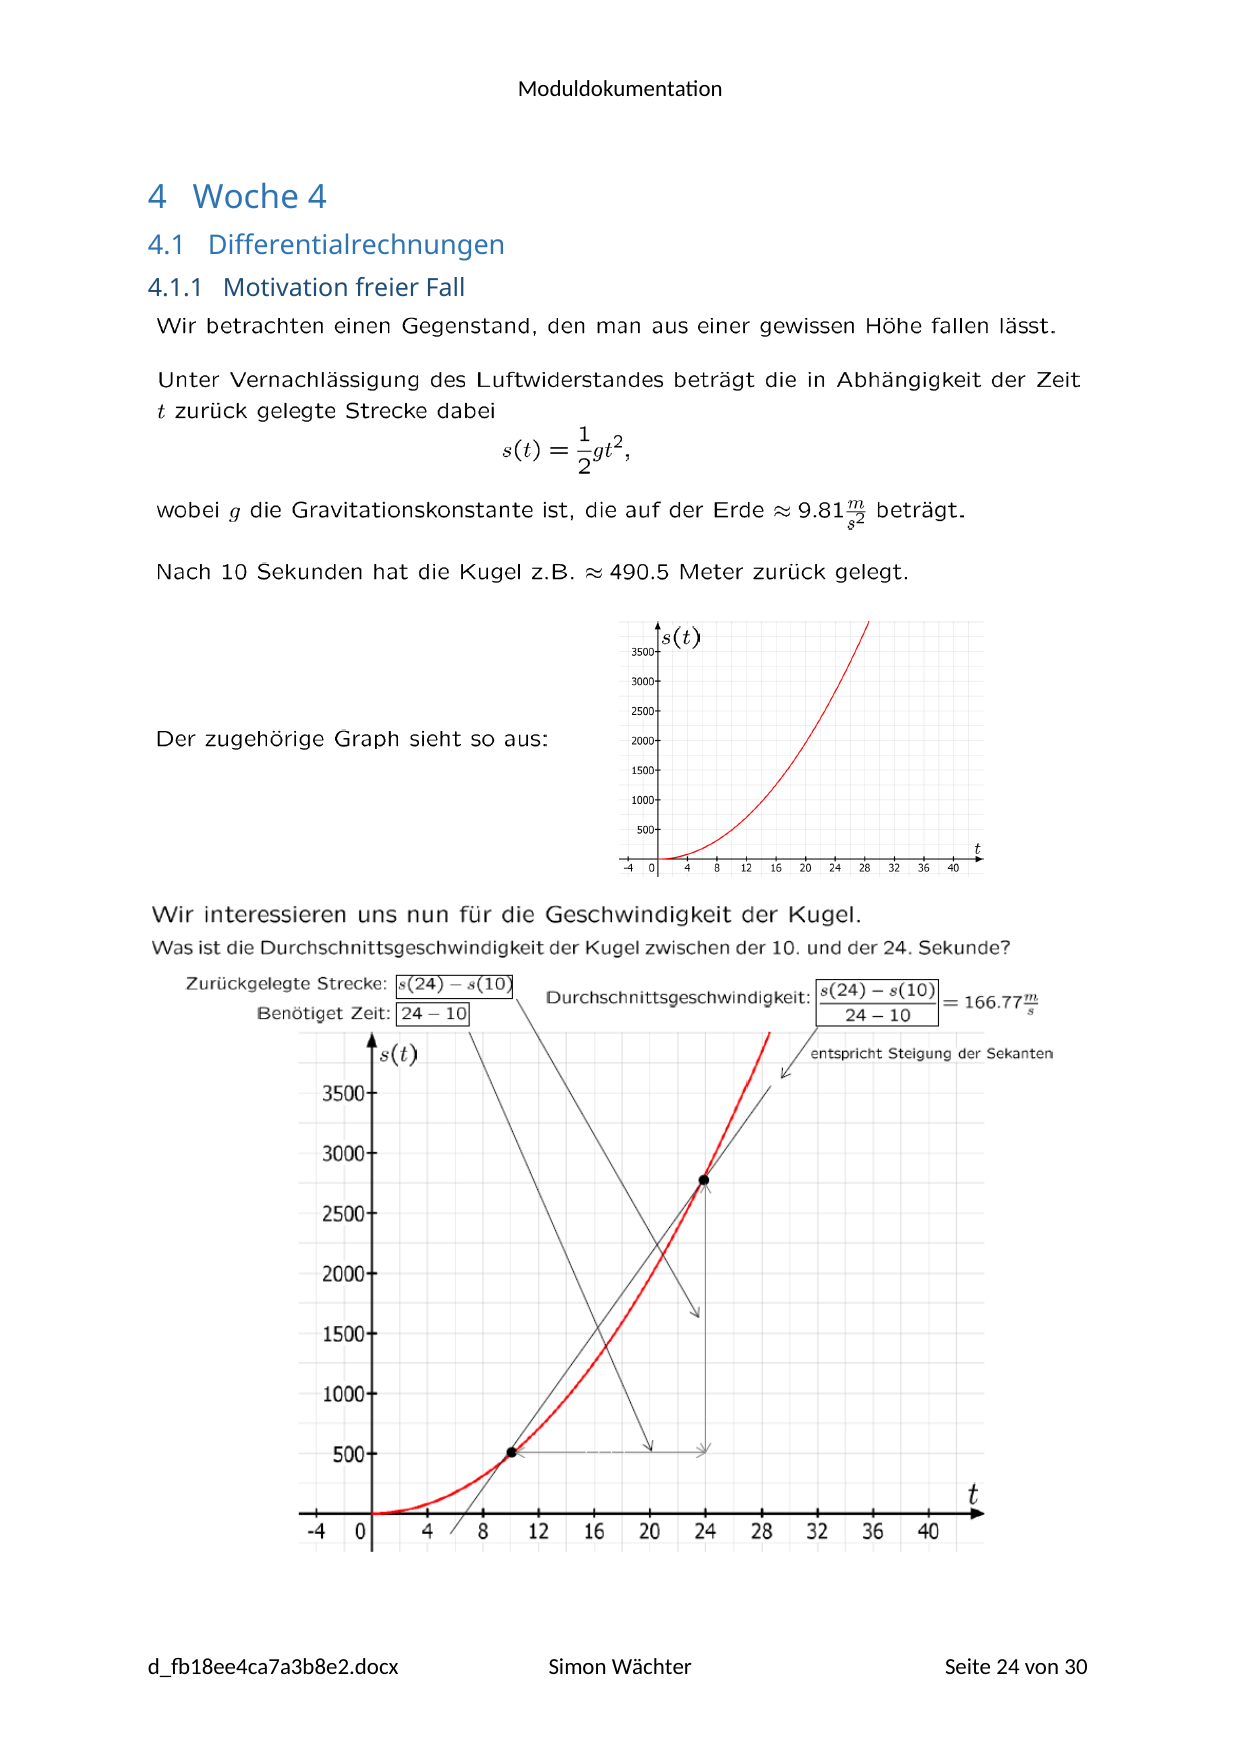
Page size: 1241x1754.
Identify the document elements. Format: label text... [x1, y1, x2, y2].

picture [147, 901, 1093, 1554]
subtitle Motivation freier Fall [148, 270, 1093, 304]
subtitle Differentialrechnungen [148, 226, 1093, 263]
subtitle Woche 4 [148, 173, 1093, 218]
picture [147, 306, 1093, 883]
